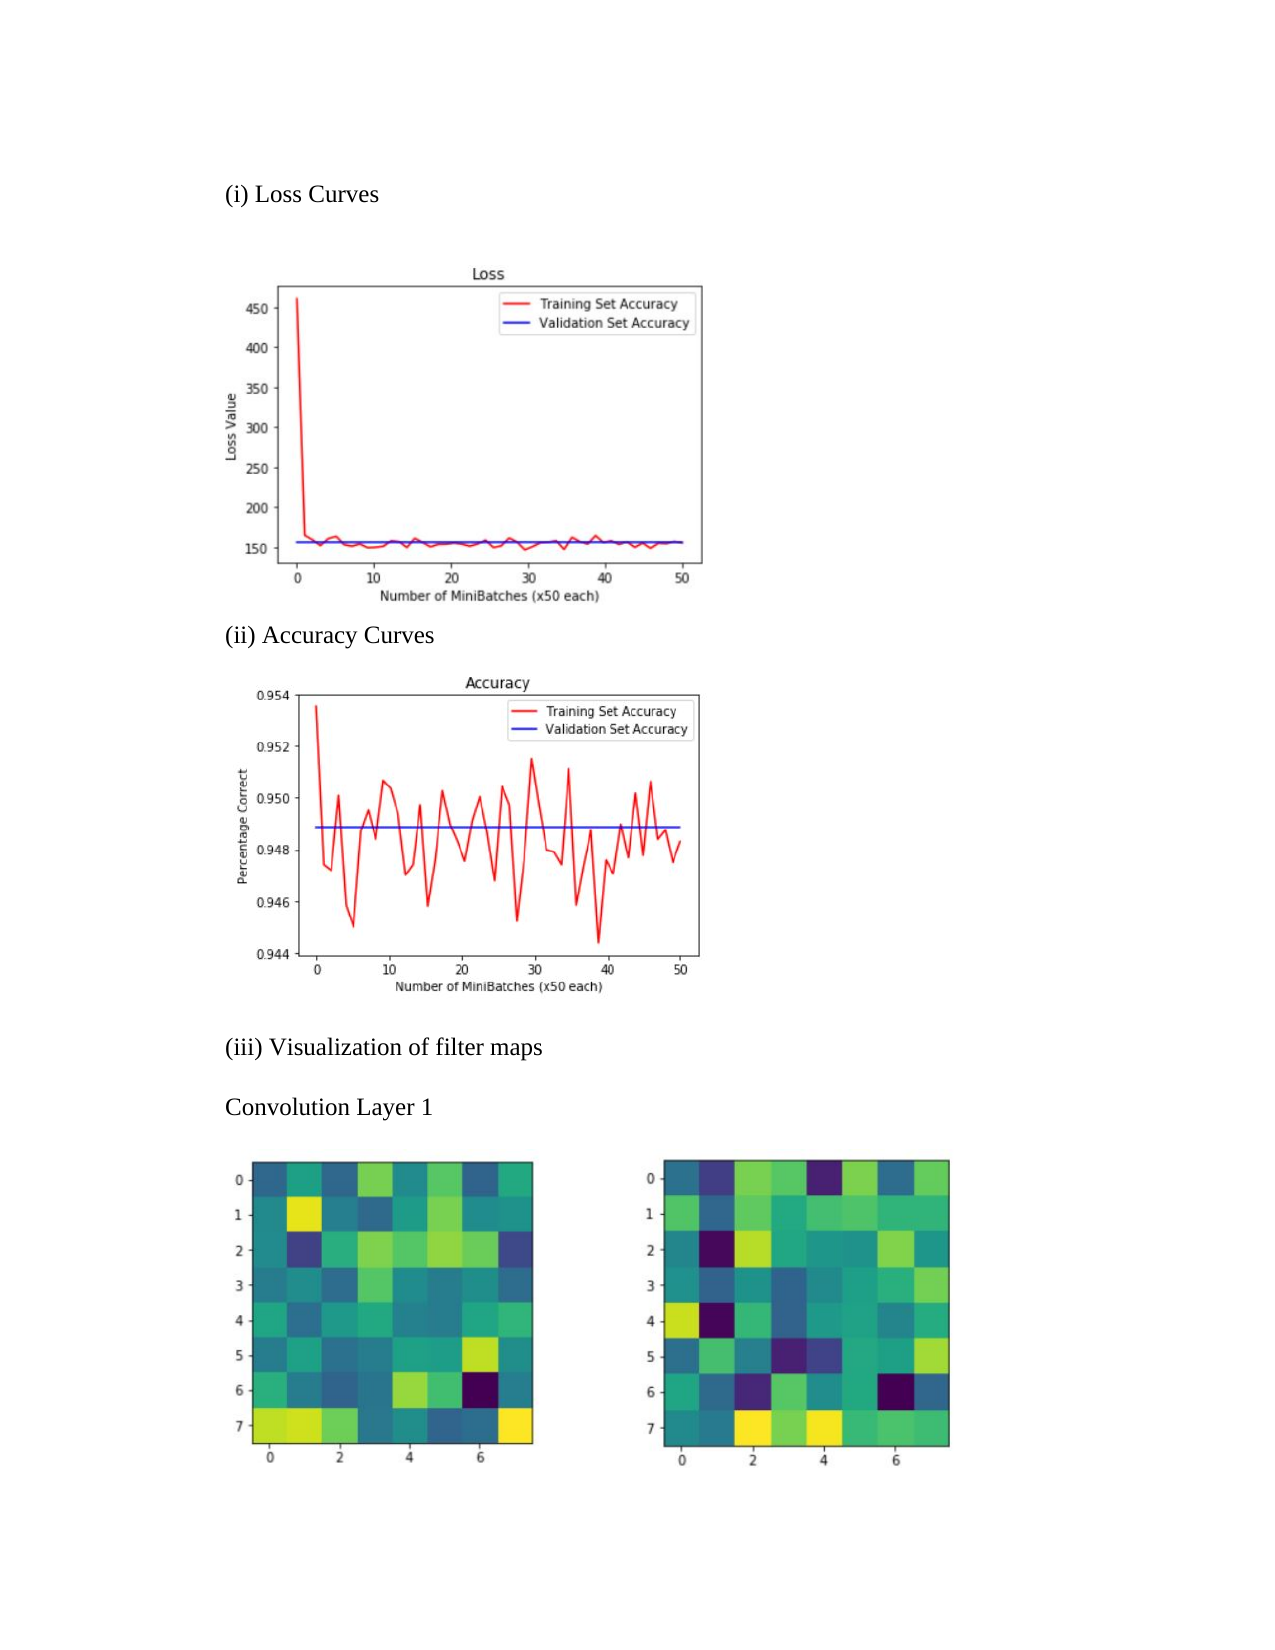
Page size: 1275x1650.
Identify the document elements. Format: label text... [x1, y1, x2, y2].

text Convolution Layer 1 [225, 1092, 1125, 1121]
picture [225, 265, 720, 620]
text (i) Loss Curves [150, 179, 1125, 207]
picture [225, 1149, 553, 1476]
picture [225, 677, 717, 1004]
text (iii) Visualization of filter maps [150, 1032, 1125, 1061]
text (ii) Accuracy Curves [150, 620, 1125, 649]
picture [633, 1149, 972, 1474]
